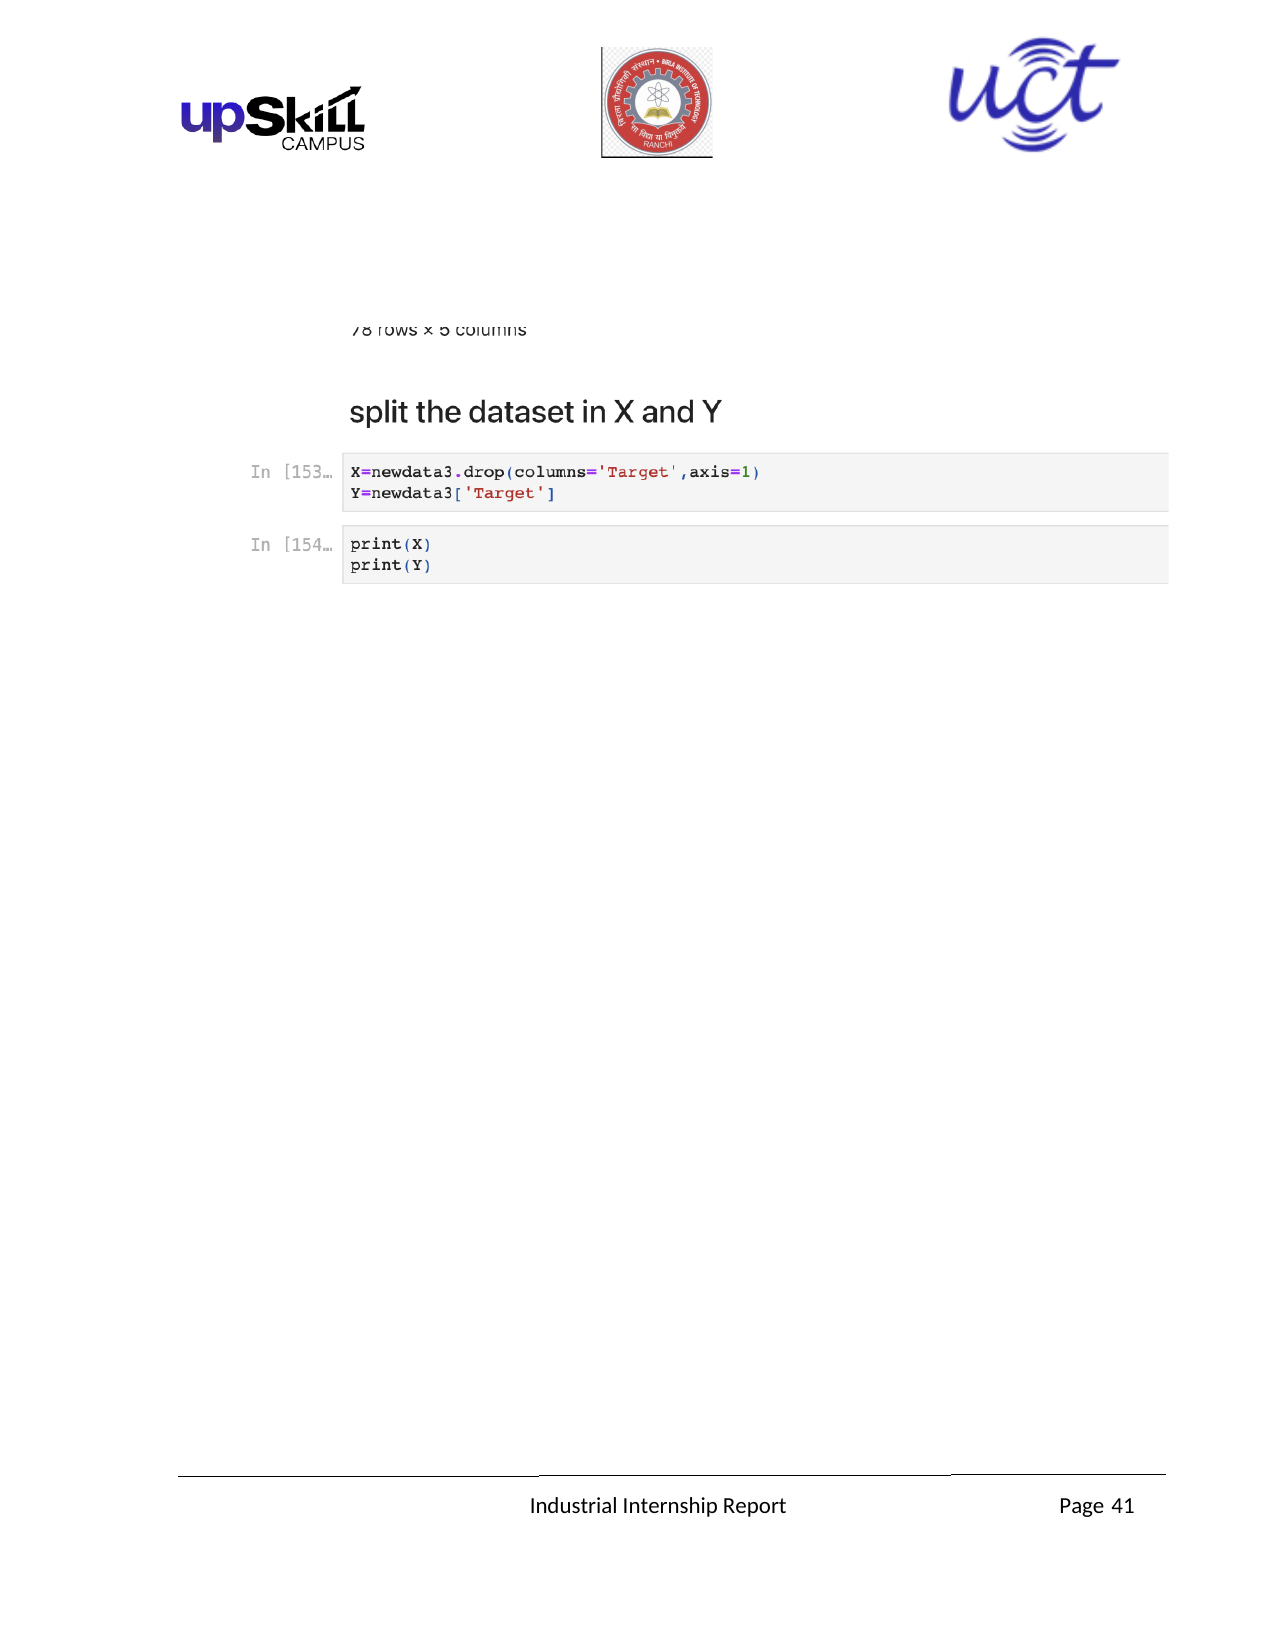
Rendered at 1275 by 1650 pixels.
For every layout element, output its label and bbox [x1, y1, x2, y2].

picture [184, 327, 1169, 857]
picture [946, 28, 1125, 154]
picture [150, 73, 396, 154]
picture [601, 47, 713, 158]
